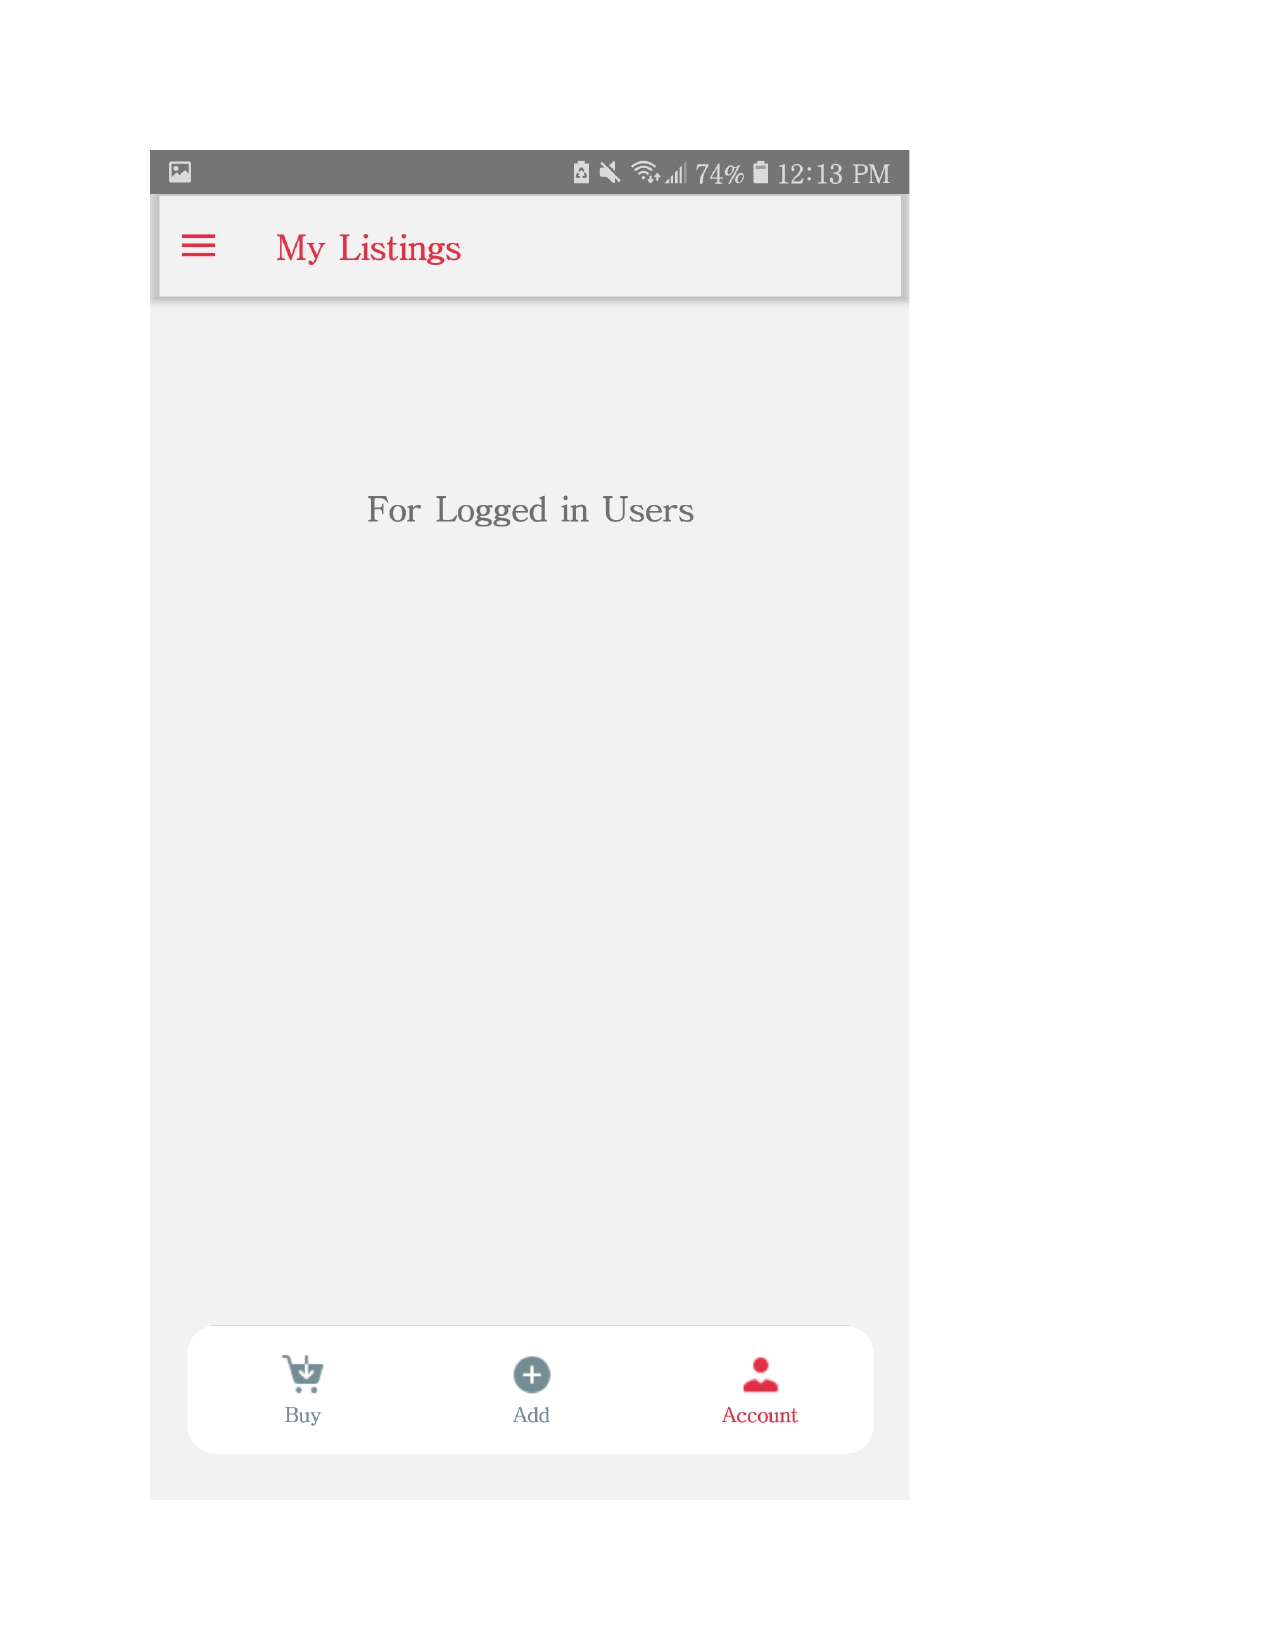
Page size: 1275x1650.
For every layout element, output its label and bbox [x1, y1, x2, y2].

picture [150, 150, 910, 1500]
